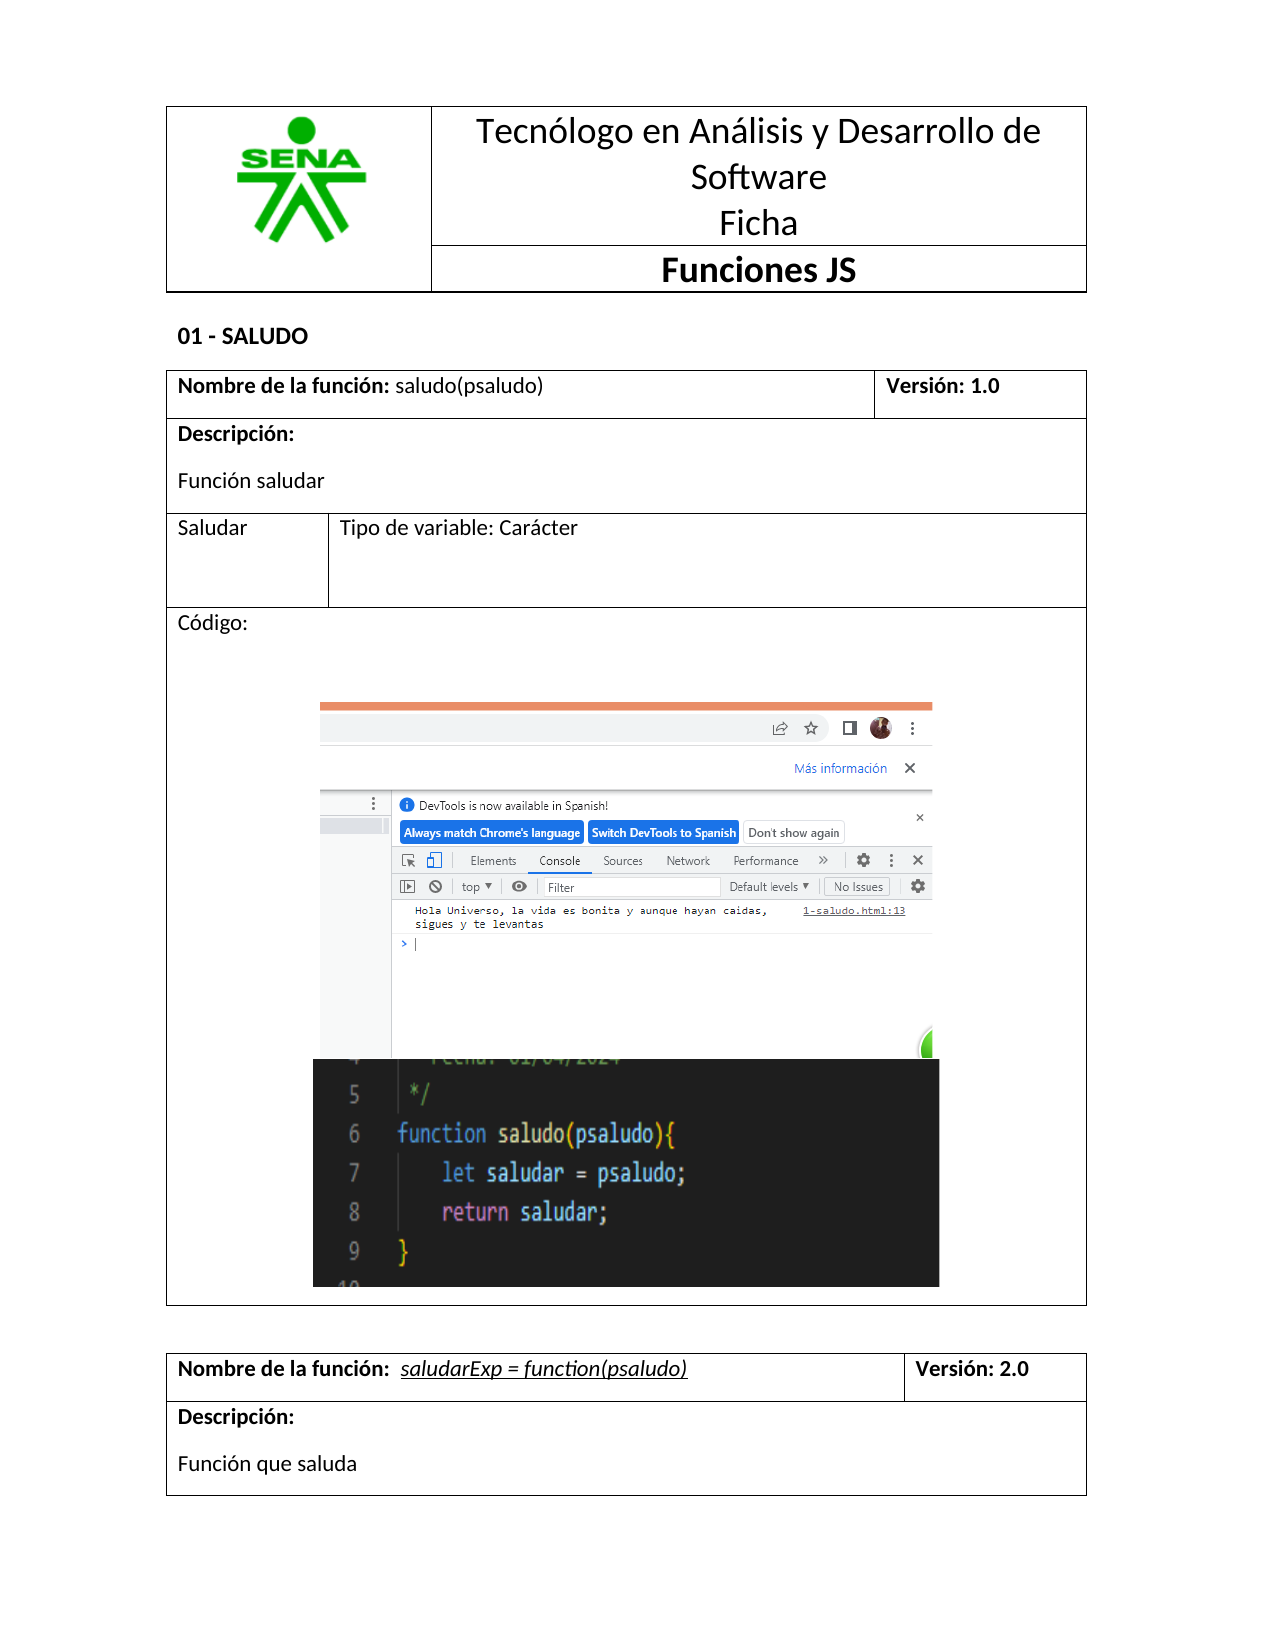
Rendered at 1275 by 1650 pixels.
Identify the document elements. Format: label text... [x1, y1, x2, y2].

table_cell Tipo de variable: Carácter [329, 514, 1086, 607]
picture [218, 107, 380, 259]
table_header Versión: 2.0 [905, 1354, 1086, 1401]
table_cell Código: [167, 608, 1086, 1305]
table_cell Saludar [167, 514, 328, 607]
text 01 - SALUDO [177, 320, 1098, 351]
table_header Nombre de la función: saludo(psaludo) [167, 371, 874, 418]
table_cell Descripción: Función saludar [167, 419, 1086, 512]
table_cell Descripción: Función que saluda [167, 1402, 1086, 1495]
picture [313, 1059, 940, 1287]
table_header Versión: 1.0 [875, 371, 1086, 418]
table_header Nombre de la función: saludarExp = function(psaludo) [167, 1354, 904, 1401]
picture [320, 702, 933, 1058]
